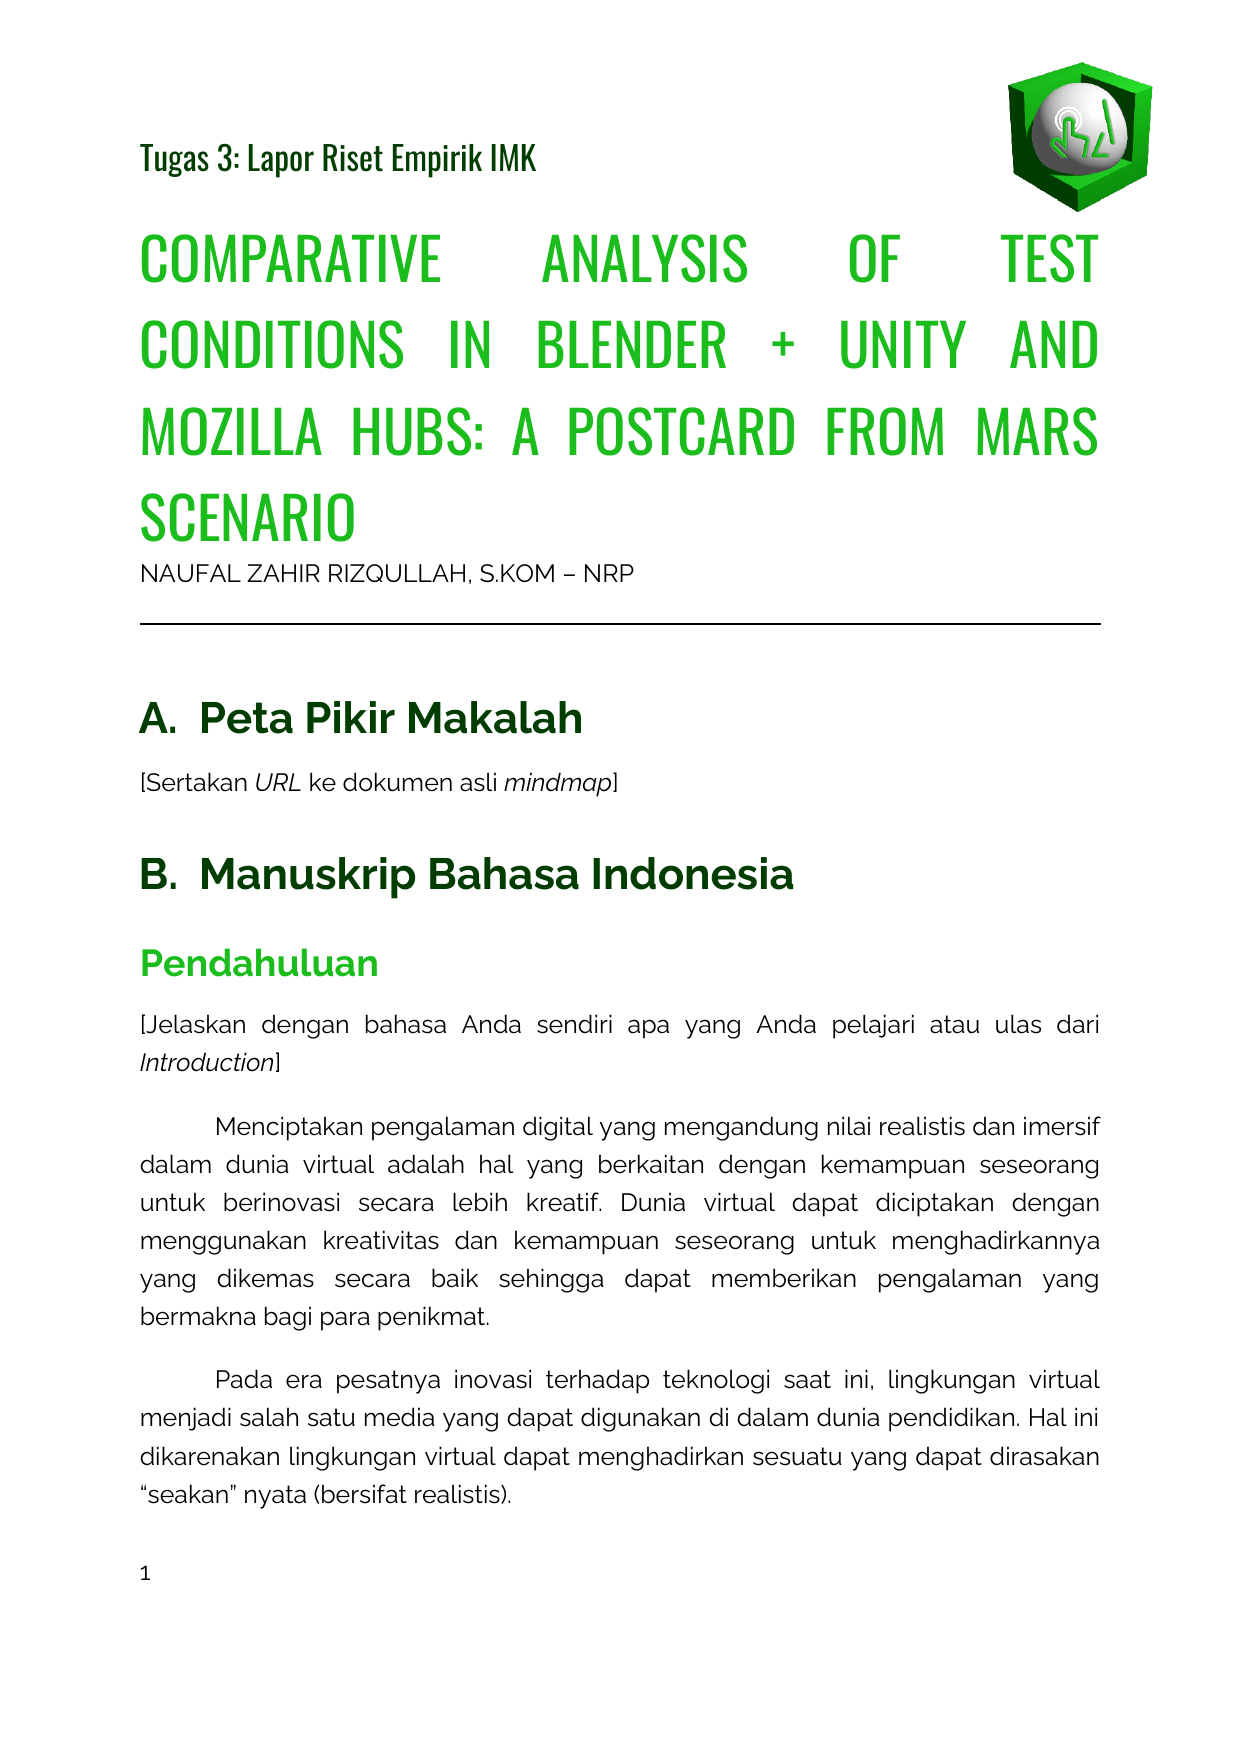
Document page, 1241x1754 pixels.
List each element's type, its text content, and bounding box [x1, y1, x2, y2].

text COMPARATIVE ANALYSIS OF TEST CONDITIONS IN BLENDER + UNITY AND MOZILLA HUBS: A POSTCARD FROM MARS SCENARIO [139, 213, 1101, 558]
picture [1005, 62, 1155, 212]
text Pada era pesatnya inovasi terhadap teknologi saat ini, lingkungan virtual menjadi salah satu media yang dapat digunakan di dalam dunia pendidikan. Hal ini dikarenakan lingkungan virtual dapat menghadirkan sesuatu yang dapat dirasakan “seakan” nyata (bersifat realistis). [139, 1365, 1101, 1509]
text NAUFAL ZAHIR RIZQULLAH, S.KOM – NRP [139, 558, 1101, 625]
subtitle Pendahuluan [139, 941, 1101, 985]
text Menciptakan pengalaman digital yang mengandung nilai realistis dan imersif dalam dunia virtual adalah hal yang berkaitan dengan kemampuan seseorang untuk berinovasi secara lebih kreatif. Dunia virtual dapat diciptakan dengan menggunakan kreativitas dan kemampuan seseorang untuk menghadirkannya yang dikemas secara baik sehingga dapat memberikan pengalaman yang bermakna bagi para penikmat. [139, 1111, 1101, 1331]
text [Jelaskan dengan bahasa Anda sendiri apa yang Anda pelajari atau ulas dari Introduction] [139, 1010, 1101, 1078]
subtitle Tugas 3: Lapor Riset Empirik IMK [139, 132, 1005, 181]
text [Sertakan URL ke dokumen asli mindmap] [139, 768, 1101, 798]
subtitle Peta Pikir Makalah [138, 692, 1101, 743]
subtitle Manuskrip Bahasa Indonesia [138, 848, 1101, 899]
